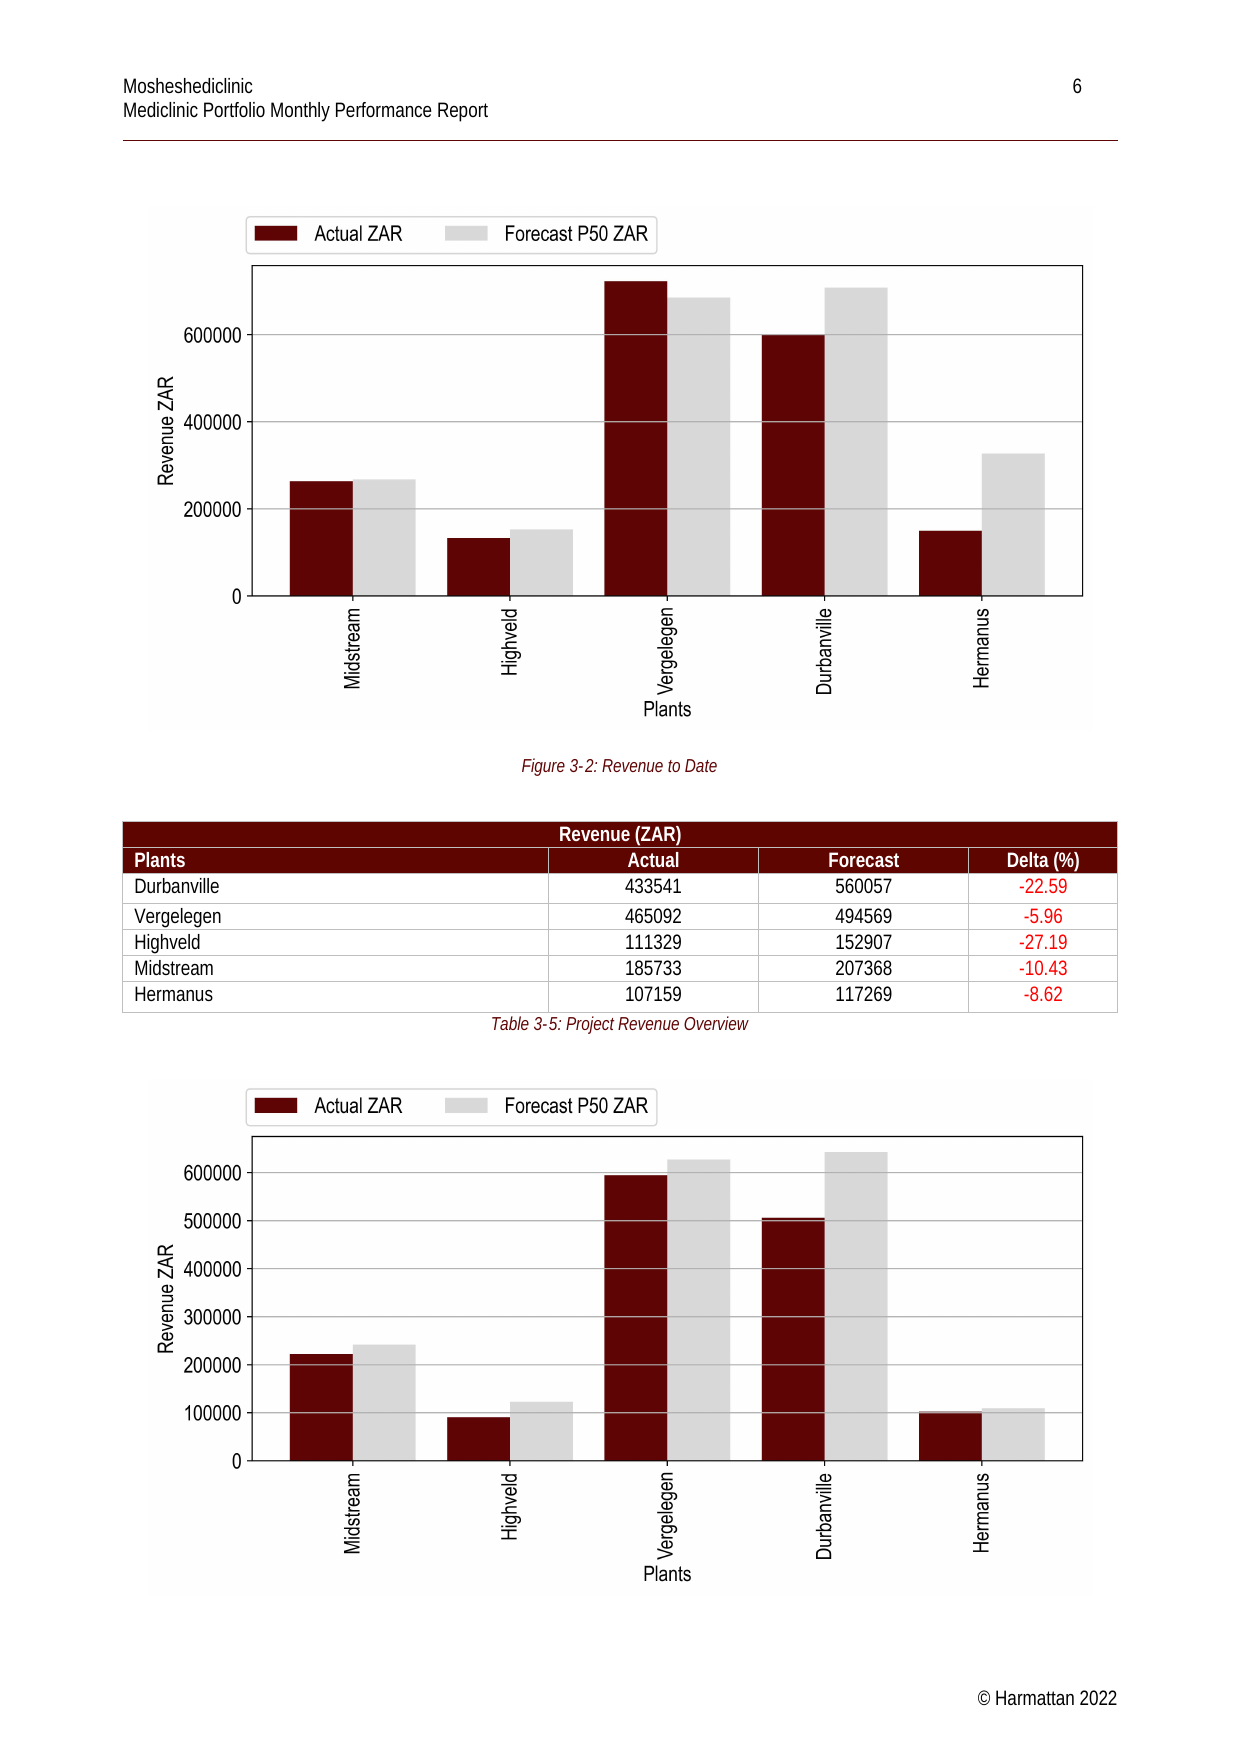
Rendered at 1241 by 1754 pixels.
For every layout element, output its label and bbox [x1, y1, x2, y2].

table_cell [759, 982, 968, 1012]
table_cell [759, 848, 968, 873]
table_cell [969, 982, 1117, 1012]
table_cell [123, 874, 548, 903]
table_cell [549, 956, 758, 981]
table_header [123, 822, 1117, 847]
table_cell [759, 930, 968, 955]
table_cell [759, 874, 968, 903]
table_cell [549, 874, 758, 903]
table_cell [123, 982, 548, 1012]
table_cell [549, 848, 758, 873]
table_cell [969, 956, 1117, 981]
table_cell [969, 848, 1117, 873]
table_cell [969, 904, 1117, 929]
table_cell [969, 874, 1117, 903]
table_cell [549, 982, 758, 1012]
table_cell [123, 956, 548, 981]
table_cell [123, 848, 548, 873]
picture [147, 206, 1093, 731]
picture [147, 1079, 1093, 1596]
table_cell [759, 956, 968, 981]
table_cell [123, 930, 548, 955]
table_cell [549, 904, 758, 929]
table_cell [123, 904, 548, 929]
table_cell [759, 904, 968, 929]
table_cell [549, 930, 758, 955]
table_cell [969, 930, 1117, 955]
